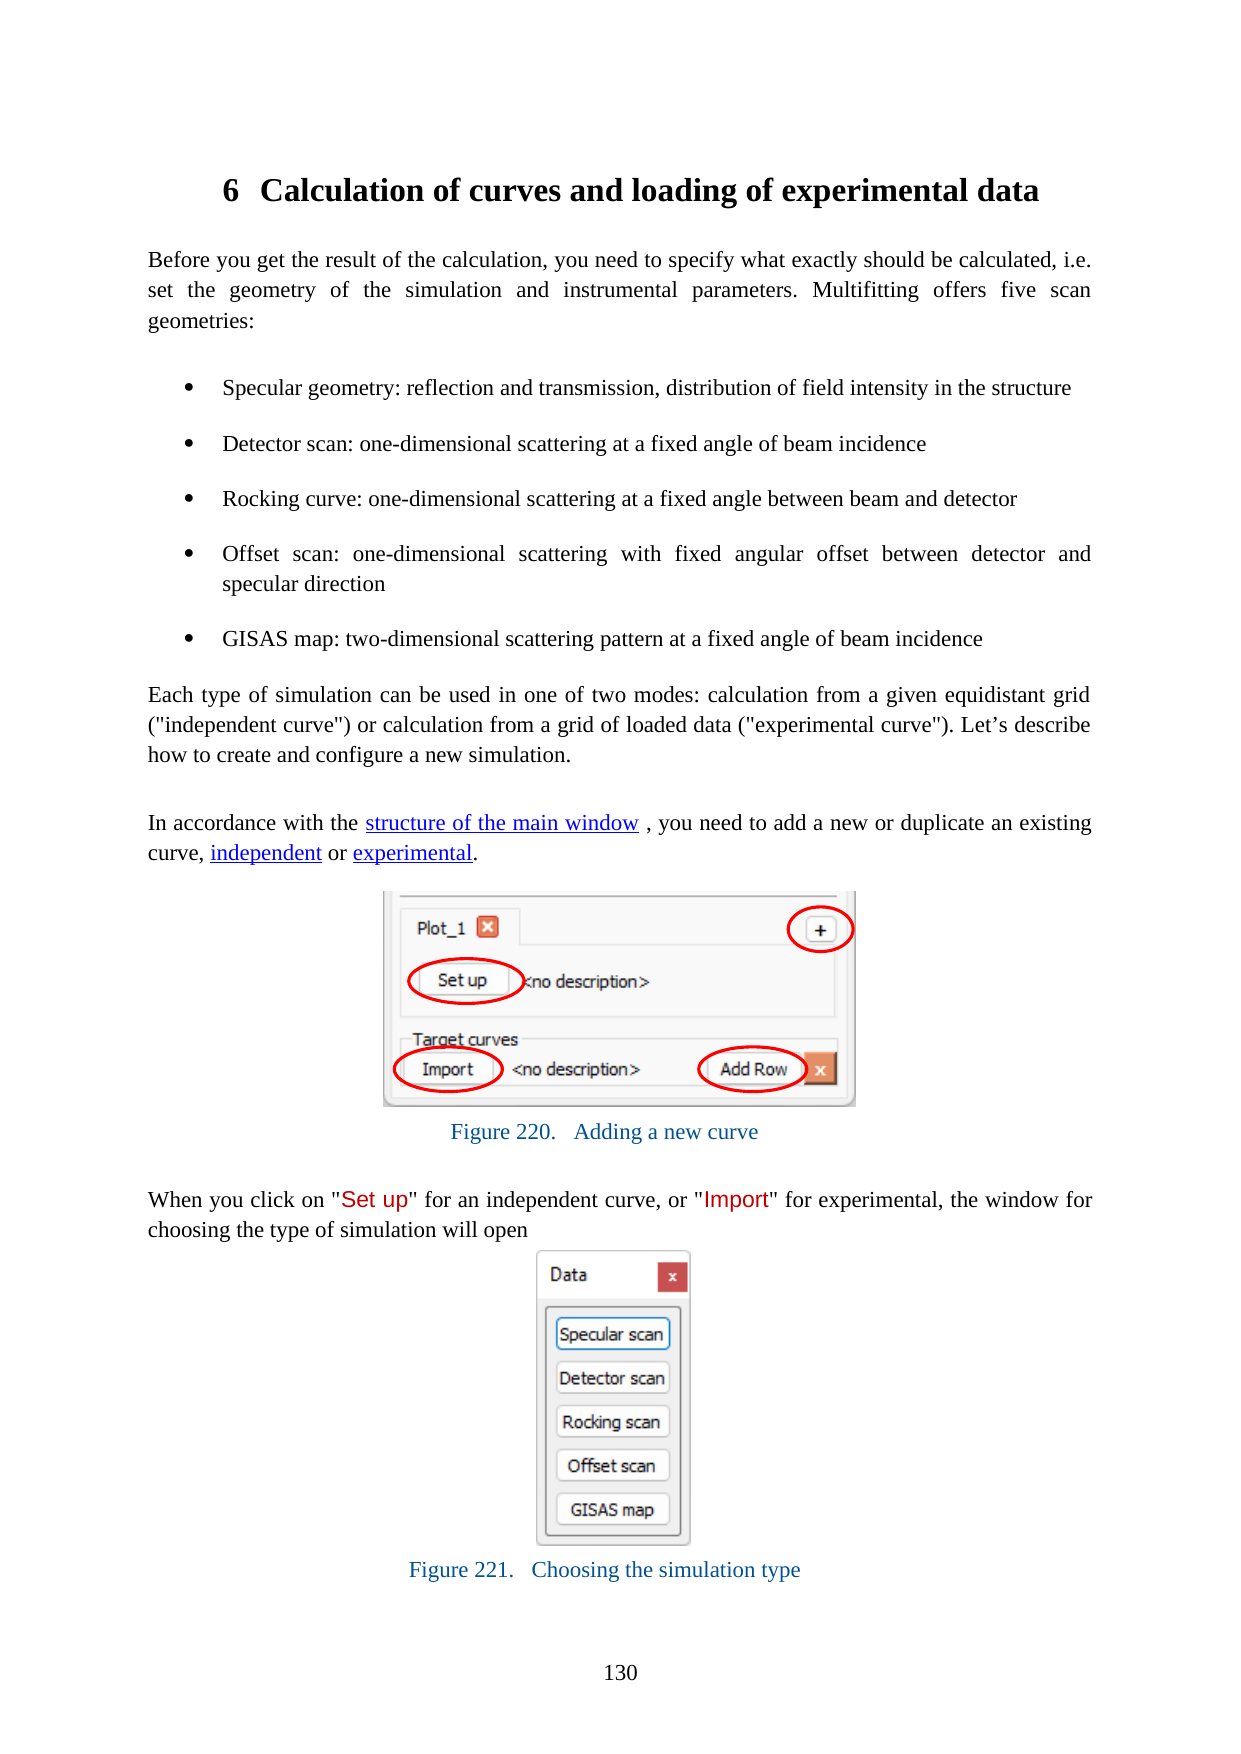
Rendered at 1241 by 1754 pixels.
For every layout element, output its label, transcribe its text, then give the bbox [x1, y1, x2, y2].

list Rocking curve: one-dimensional scattering at a fixed angle between beam and detector [185, 485, 1093, 511]
text When you click on "Set up" for an independent curve, or "Import" for experimental, the window for choosing the type of simulation will open [148, 1186, 1093, 1242]
list Choosing the simulation type [178, 1284, 1093, 1582]
picture [536, 1250, 691, 1546]
list Specular geometry: reflection and transmission, distribution of field intensity in the structure [185, 374, 1093, 401]
list Detector scan: one-dimensional scattering at a fixed angle of beam incidence [185, 429, 1093, 456]
subtitle Calculation of curves and loading of experimental data [178, 170, 1093, 209]
text Each type of simulation can be used in one of two modes: calculation from a given equidistant grid ("independent curve") or calculation from a grid of loaded data ("experimental curve"). Let’s describe how to create and configure a new simulation. [148, 681, 1093, 767]
list GISAS map: two-dimensional scattering pattern at a fixed angle of beam incidence [185, 625, 1093, 652]
list Offset scan: one-dimensional scattering with fixed angular offset between detector and specular direction [185, 540, 1093, 597]
picture [383, 891, 856, 1107]
text Before you get the result of the calculation, you need to specify what exactly should be calculated, i.e. set the geometry of the simulation and instrumental parameters. Multifitting offers five scan geometries: [148, 246, 1093, 333]
text In accordance with the structure of the main window , you need to add a new or duplicate an existing curve, independent or experimental. [148, 809, 1093, 865]
